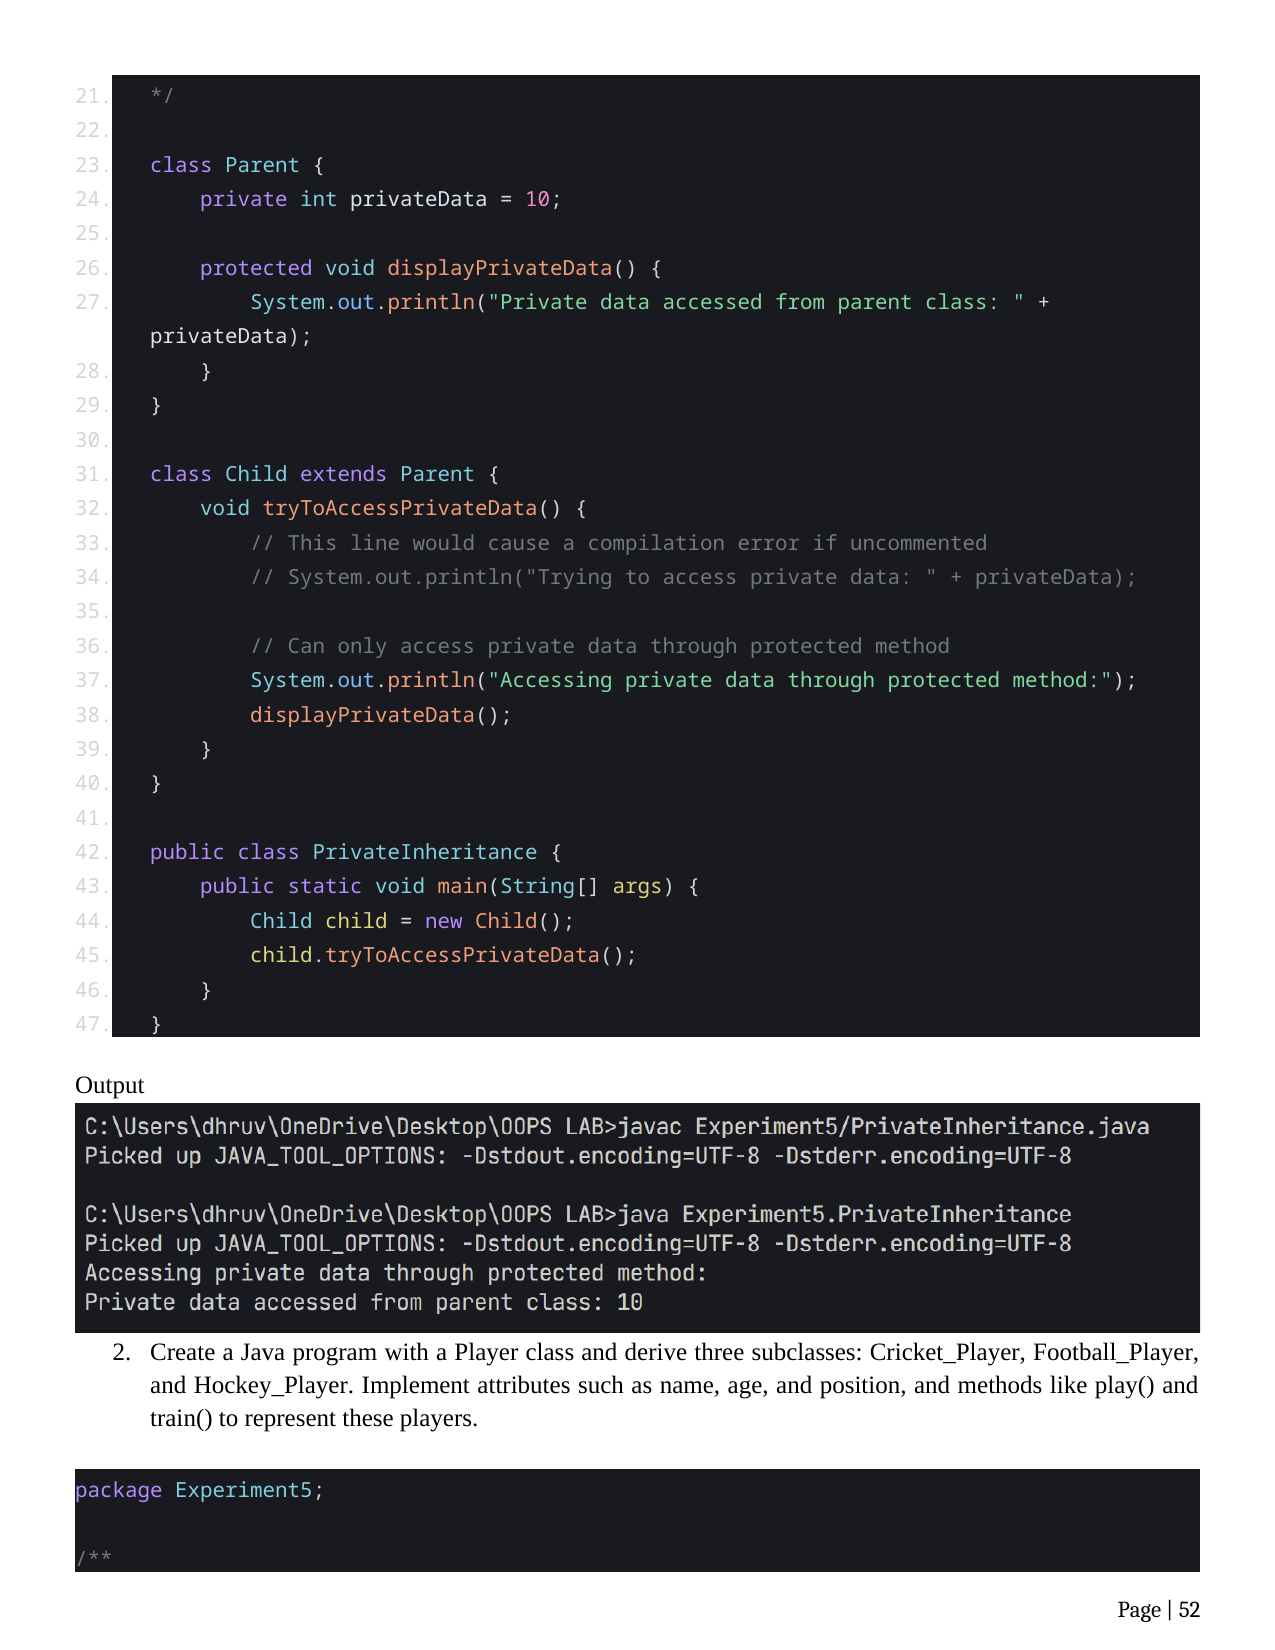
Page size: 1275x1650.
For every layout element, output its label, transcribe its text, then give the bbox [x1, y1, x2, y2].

text Output [75, 1071, 1200, 1099]
list } [112, 762, 1200, 797]
list public class PrivateInheritance { [112, 831, 1200, 866]
list // System.out.println("Trying to access private data: " + privateData); [112, 556, 1200, 591]
list private int privateData = 10; [112, 178, 1200, 212]
text package Experiment5; [75, 1469, 1200, 1504]
list public static void main(String[] args) { [112, 866, 1200, 900]
list child.tryToAccessPrivateData(); [112, 934, 1200, 969]
list // This line would cause a compilation error if uncommented [112, 522, 1200, 556]
picture [75, 1103, 1200, 1333]
list } [112, 728, 1200, 762]
text /** [75, 1538, 1200, 1572]
list Create a Java program with a Player class and derive three subclasses: Cricket_Player, Football_Player, and Hockey_Player. Implement attributes such as name, age, and position, and methods like play() and train() to represent these players. [112, 1337, 1200, 1432]
list void tryToAccessPrivateData() { [112, 487, 1200, 522]
list */ [112, 75, 1200, 109]
list } [112, 1003, 1200, 1037]
list protected void displayPrivateData() { [112, 247, 1200, 281]
list class Parent { [112, 144, 1200, 178]
list } [112, 969, 1200, 1003]
list } [112, 384, 1200, 419]
list } [112, 350, 1200, 384]
list System.out.println("Accessing private data through protected method:"); [112, 659, 1200, 694]
list System.out.println("Private data accessed from parent class: " + privateData); [112, 281, 1200, 350]
list displayPrivateData(); [112, 694, 1200, 728]
list // Can only access private data through protected method [112, 625, 1200, 659]
list class Child extends Parent { [112, 453, 1200, 487]
list Child child = new Child(); [112, 900, 1200, 934]
